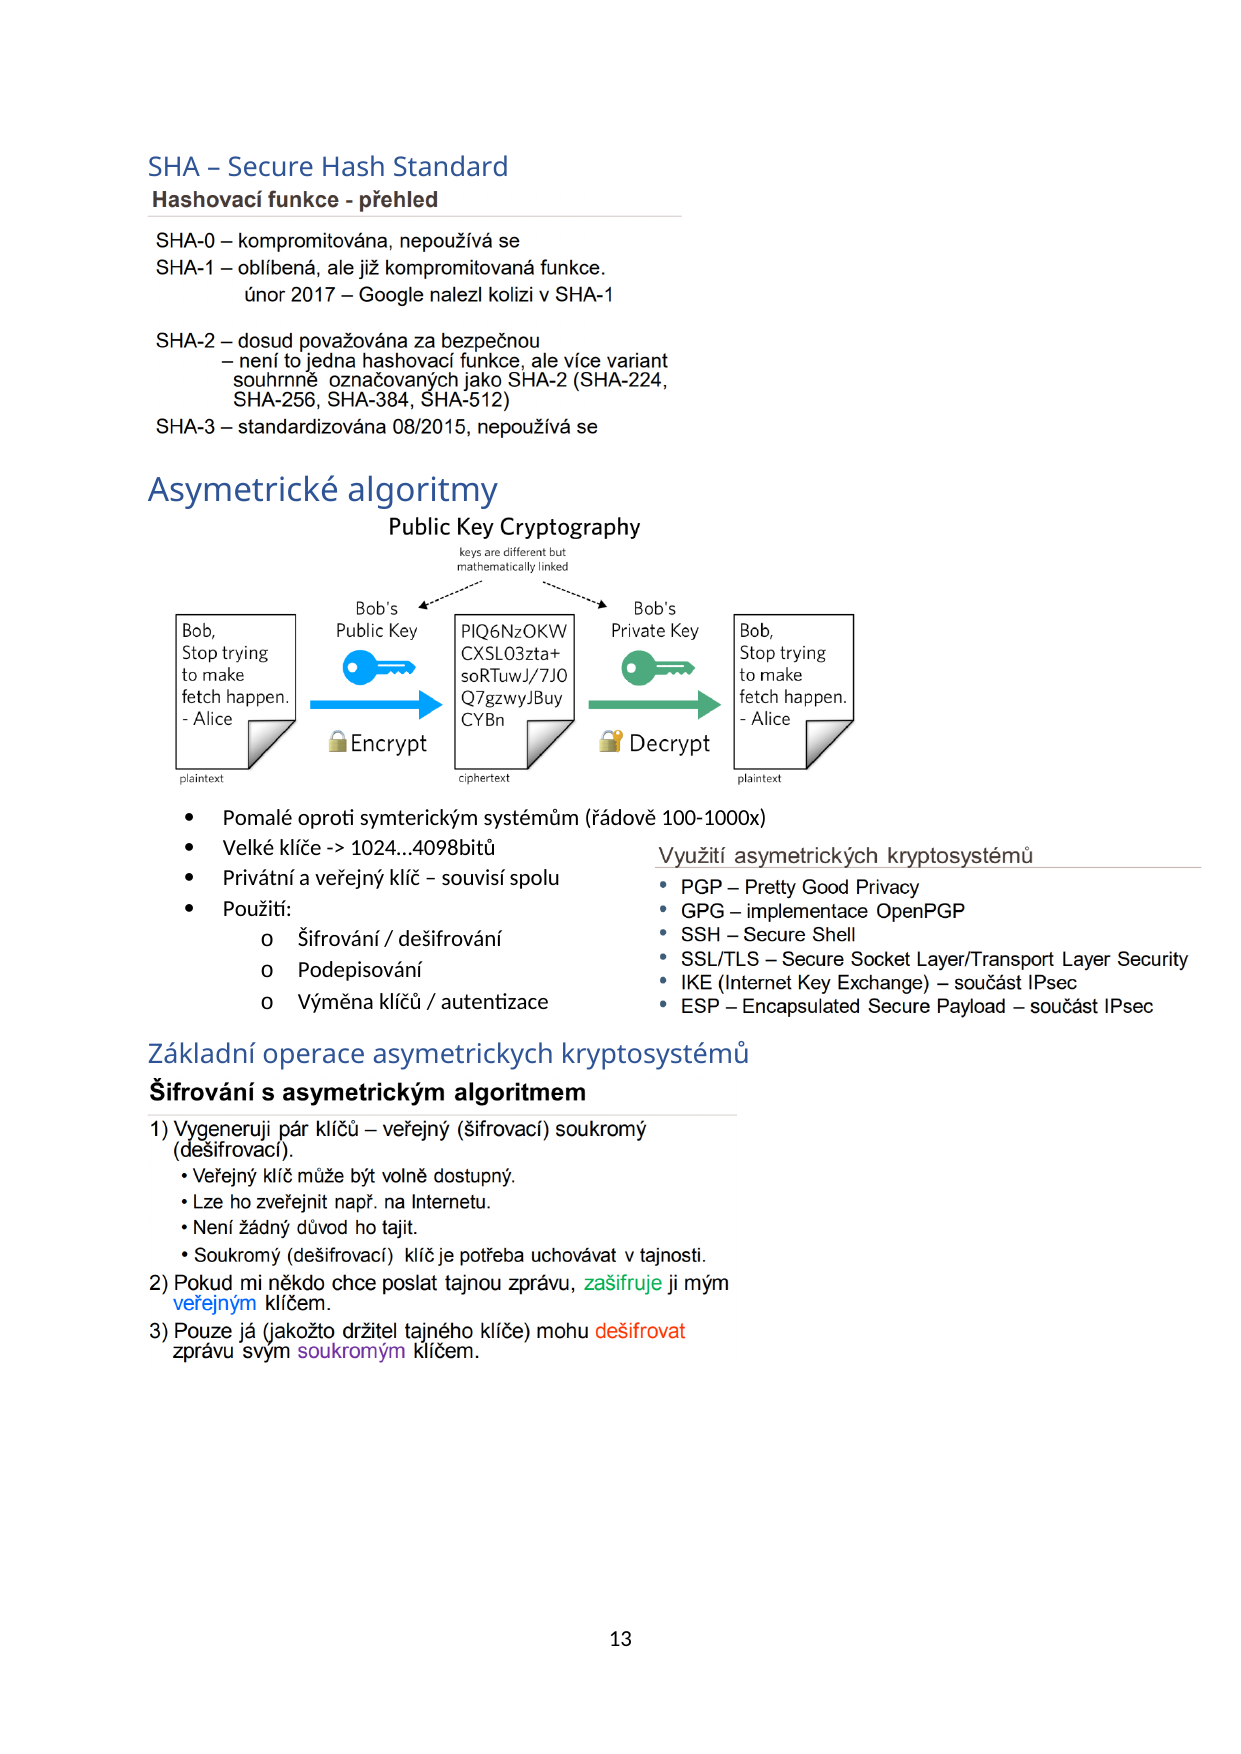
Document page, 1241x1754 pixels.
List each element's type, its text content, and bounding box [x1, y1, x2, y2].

subtitle SHA – Secure Hash Standard [148, 148, 1093, 184]
list Podepisování [260, 955, 654, 984]
picture [654, 843, 1202, 1022]
list Šifrování / dešifrování [260, 924, 654, 953]
list Privátní a veřejný klíč – souvisí spolu [185, 863, 654, 891]
list Použití: [185, 894, 654, 922]
list Velké klíče -> 1024…4098bitů [185, 833, 1093, 861]
subtitle Základní operace asymetrickych kryptosystémů [148, 1035, 1093, 1072]
picture [147, 187, 682, 439]
picture [147, 514, 882, 785]
list Výměna klíčů / autentizace [260, 987, 654, 1016]
list Pomalé oproti symterickým systémům (řádově 100-1000x) [185, 803, 1093, 831]
picture [147, 1074, 737, 1366]
subtitle Asymetrické algoritmy [148, 465, 1093, 511]
